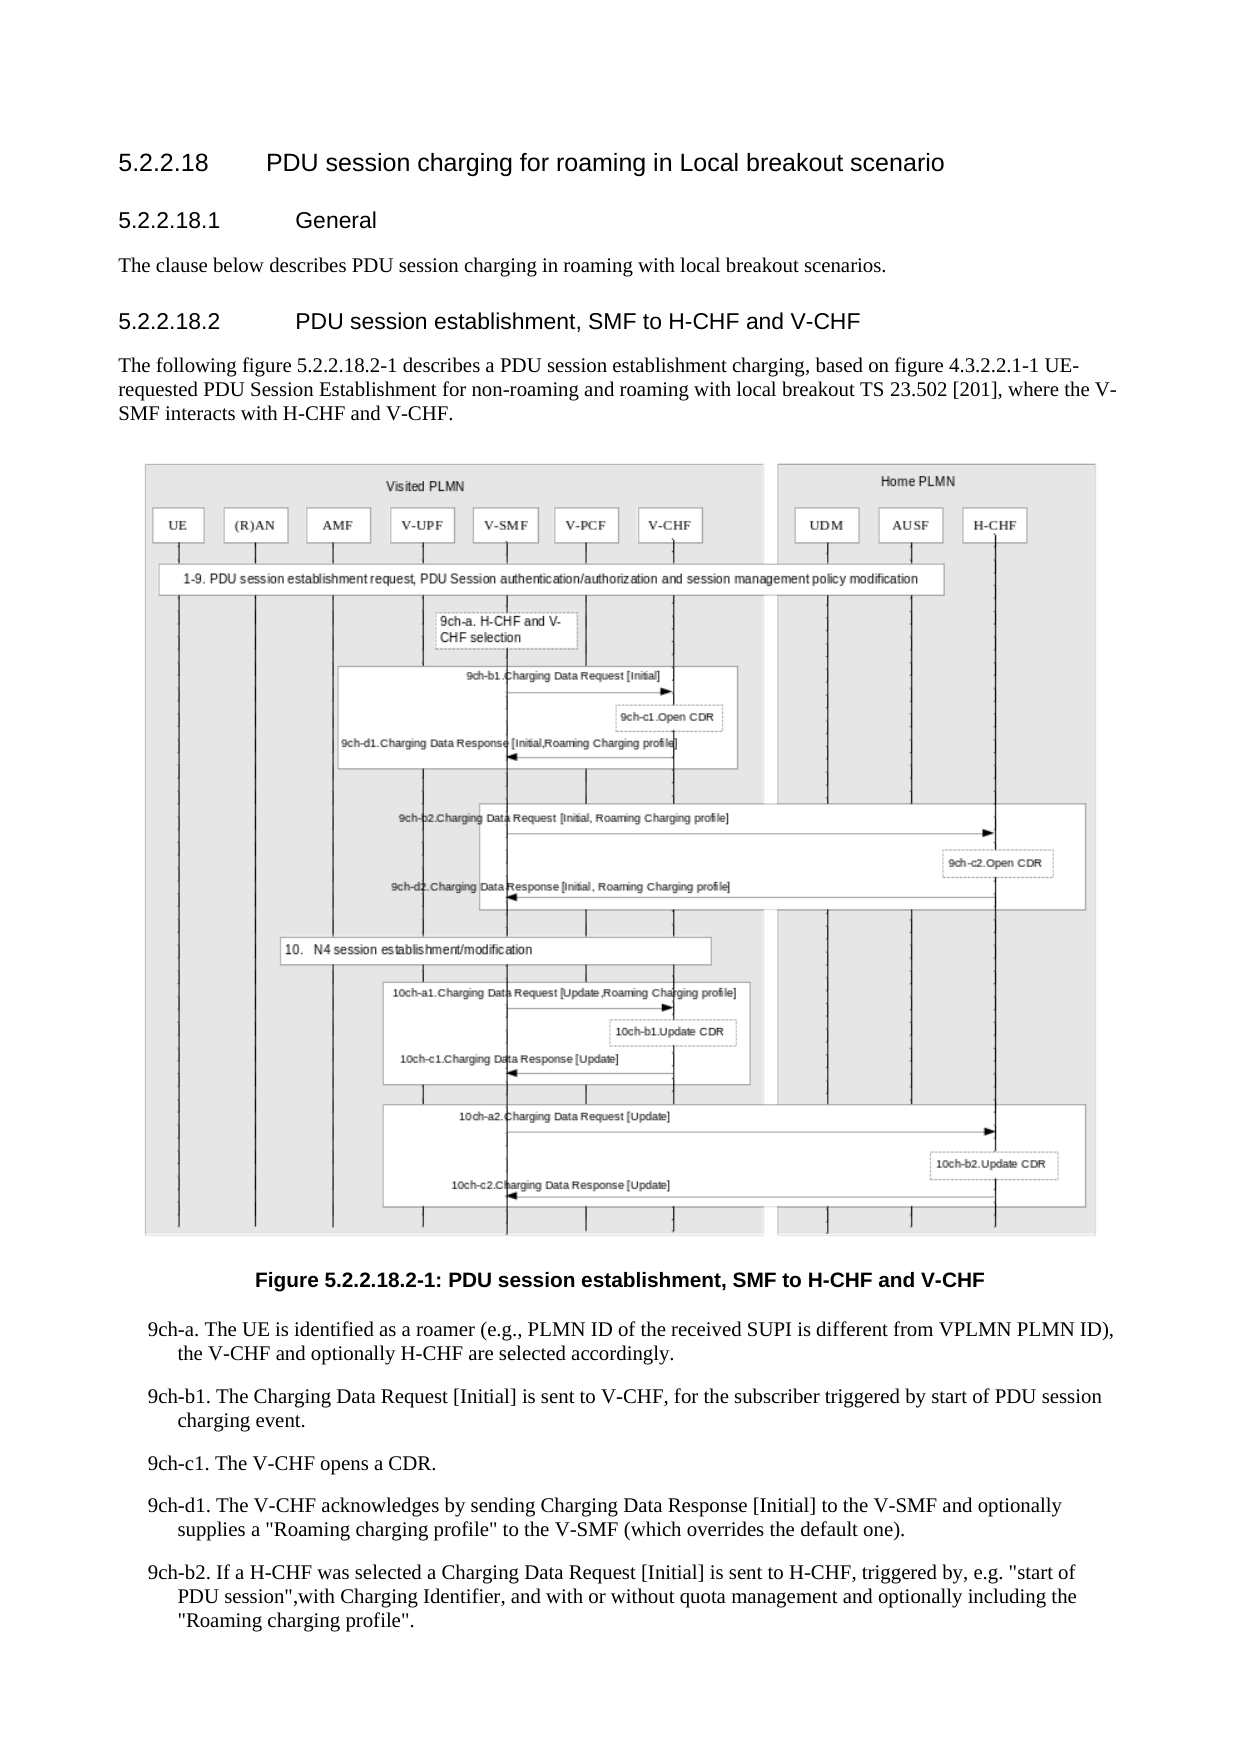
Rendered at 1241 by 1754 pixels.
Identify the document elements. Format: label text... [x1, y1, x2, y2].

text 9ch-d1. The V-CHF acknowledges by sending Charging Data Response [Initial] to the V-SMF and optionally supplies a "Roaming charging profile" to the V-SMF (which overrides the default one). [148, 1493, 1122, 1541]
text 9ch-b1. The Charging Data Request [Initial] is sent to V-CHF, for the subscriber triggered by start of PDU session charging event. [148, 1383, 1122, 1432]
text 9ch-c1. The V-CHF opens a CDR. [148, 1450, 1122, 1474]
text The following figure 5.2.2.18.2-1 describes a PDU session establishment charging, based on figure 4.3.2.2.1-1 UE-requested PDU Session Establishment for non-roaming and roaming with local breakout TS 23.502 [201], where the V-SMF interacts with H-CHF and V-CHF. [118, 353, 1122, 425]
text 9ch-a. The UE is identified as a roamer (e.g., PLMN ID of the received SUPI is different from VPLMN PLMN ID), the V-CHF and optionally H-CHF are selected accordingly. [148, 1317, 1122, 1365]
text 9ch-b2. If a H-CHF was selected a Charging Data Request [Initial] is sent to H-CHF, triggered by, e.g. "start of PDU session",with Charging Identifier, and with or without quota management and optionally including the "Roaming charging profile". [148, 1560, 1122, 1632]
text The clause below describes PDU session charging in roaming with local breakout scenarios. [118, 253, 1122, 277]
subtitle 5.2.2.18.2 PDU session establishment, SMF to H-CHF and V-CHF [118, 308, 1122, 334]
subtitle 5.2.2.18.1 General [118, 207, 1122, 234]
text Figure 5.2.2.18.2-1: PDU session establishment, SMF to H-CHF and V-CHF [118, 1268, 1122, 1292]
subtitle 5.2.2.18 PDU session charging for roaming in Local breakout scenario [118, 147, 1122, 176]
